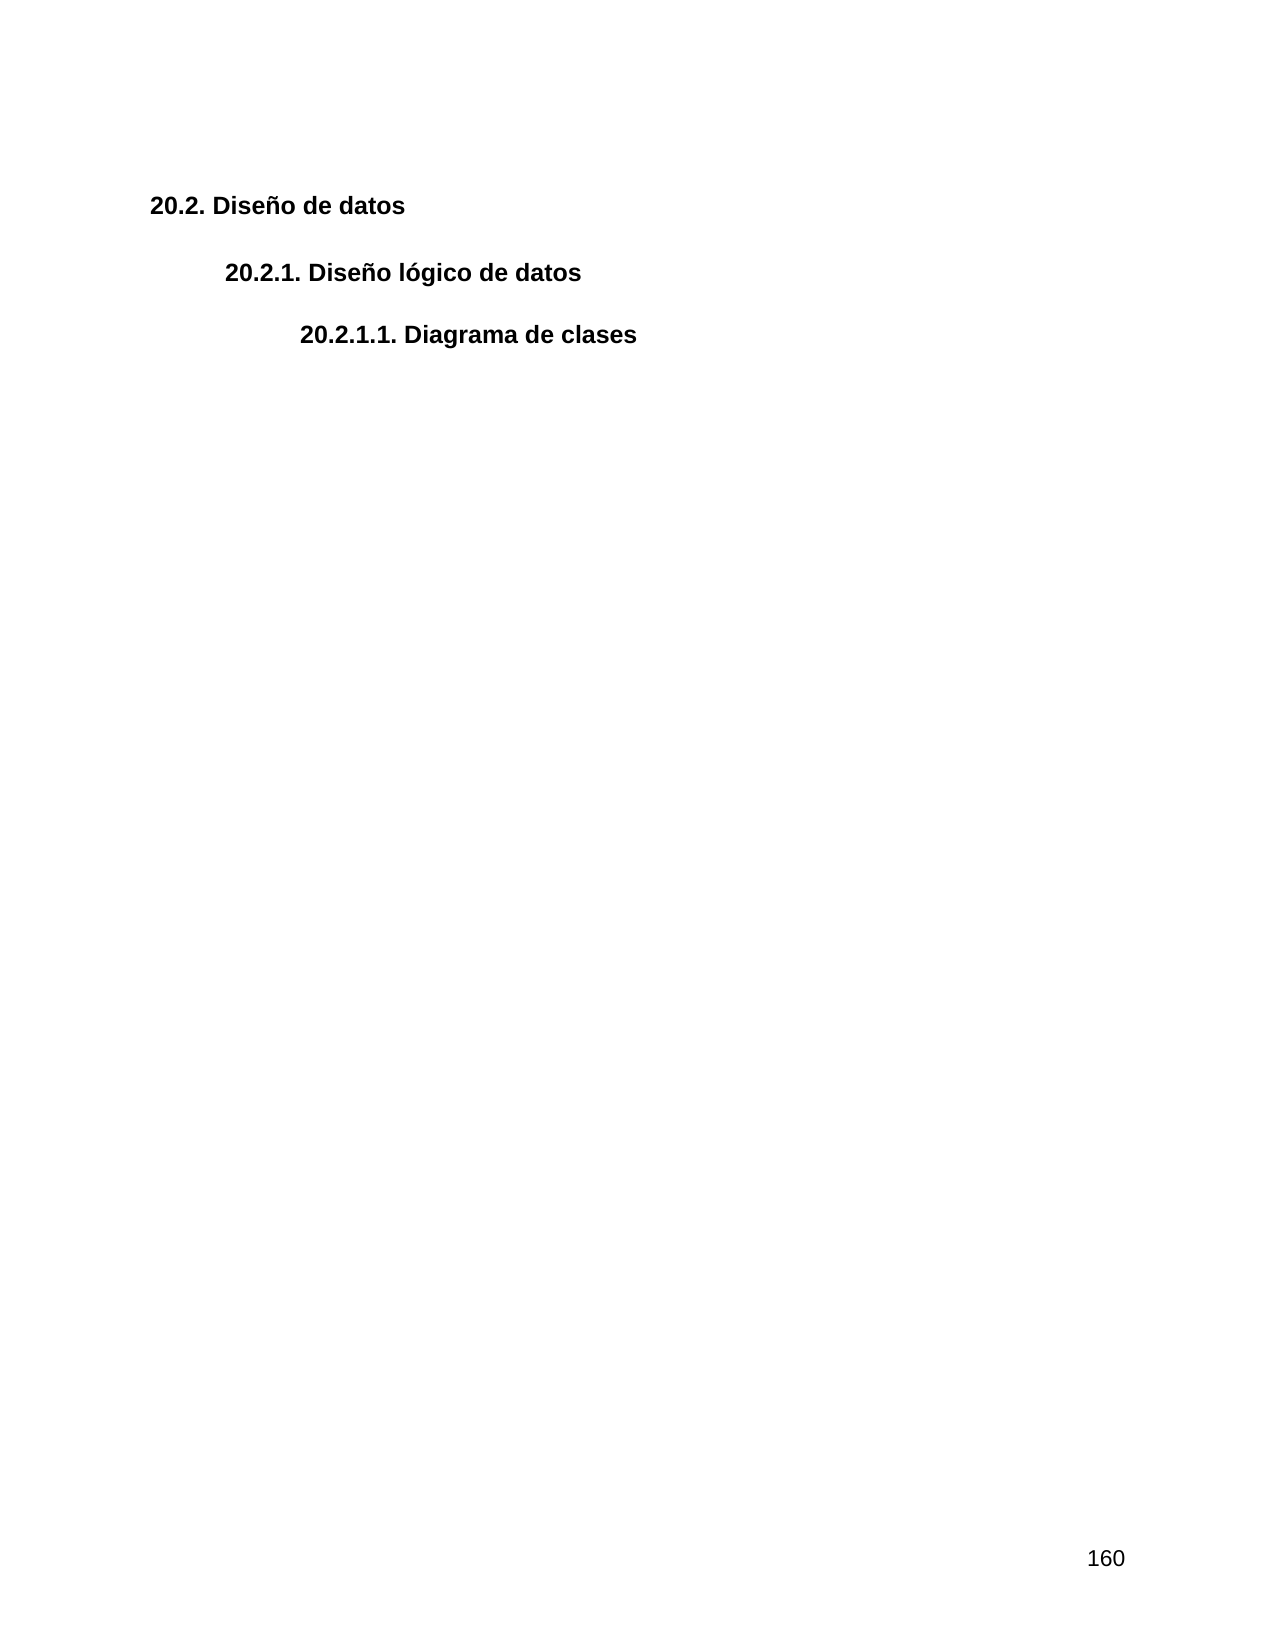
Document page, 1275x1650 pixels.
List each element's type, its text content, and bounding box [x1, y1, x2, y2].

subtitle 20.2.1. Diseño lógico de datos [150, 257, 1125, 286]
subtitle 20.2.1.1. Diagrama de clases [225, 320, 1125, 348]
subtitle 20.2. Diseño de datos [150, 191, 1125, 220]
